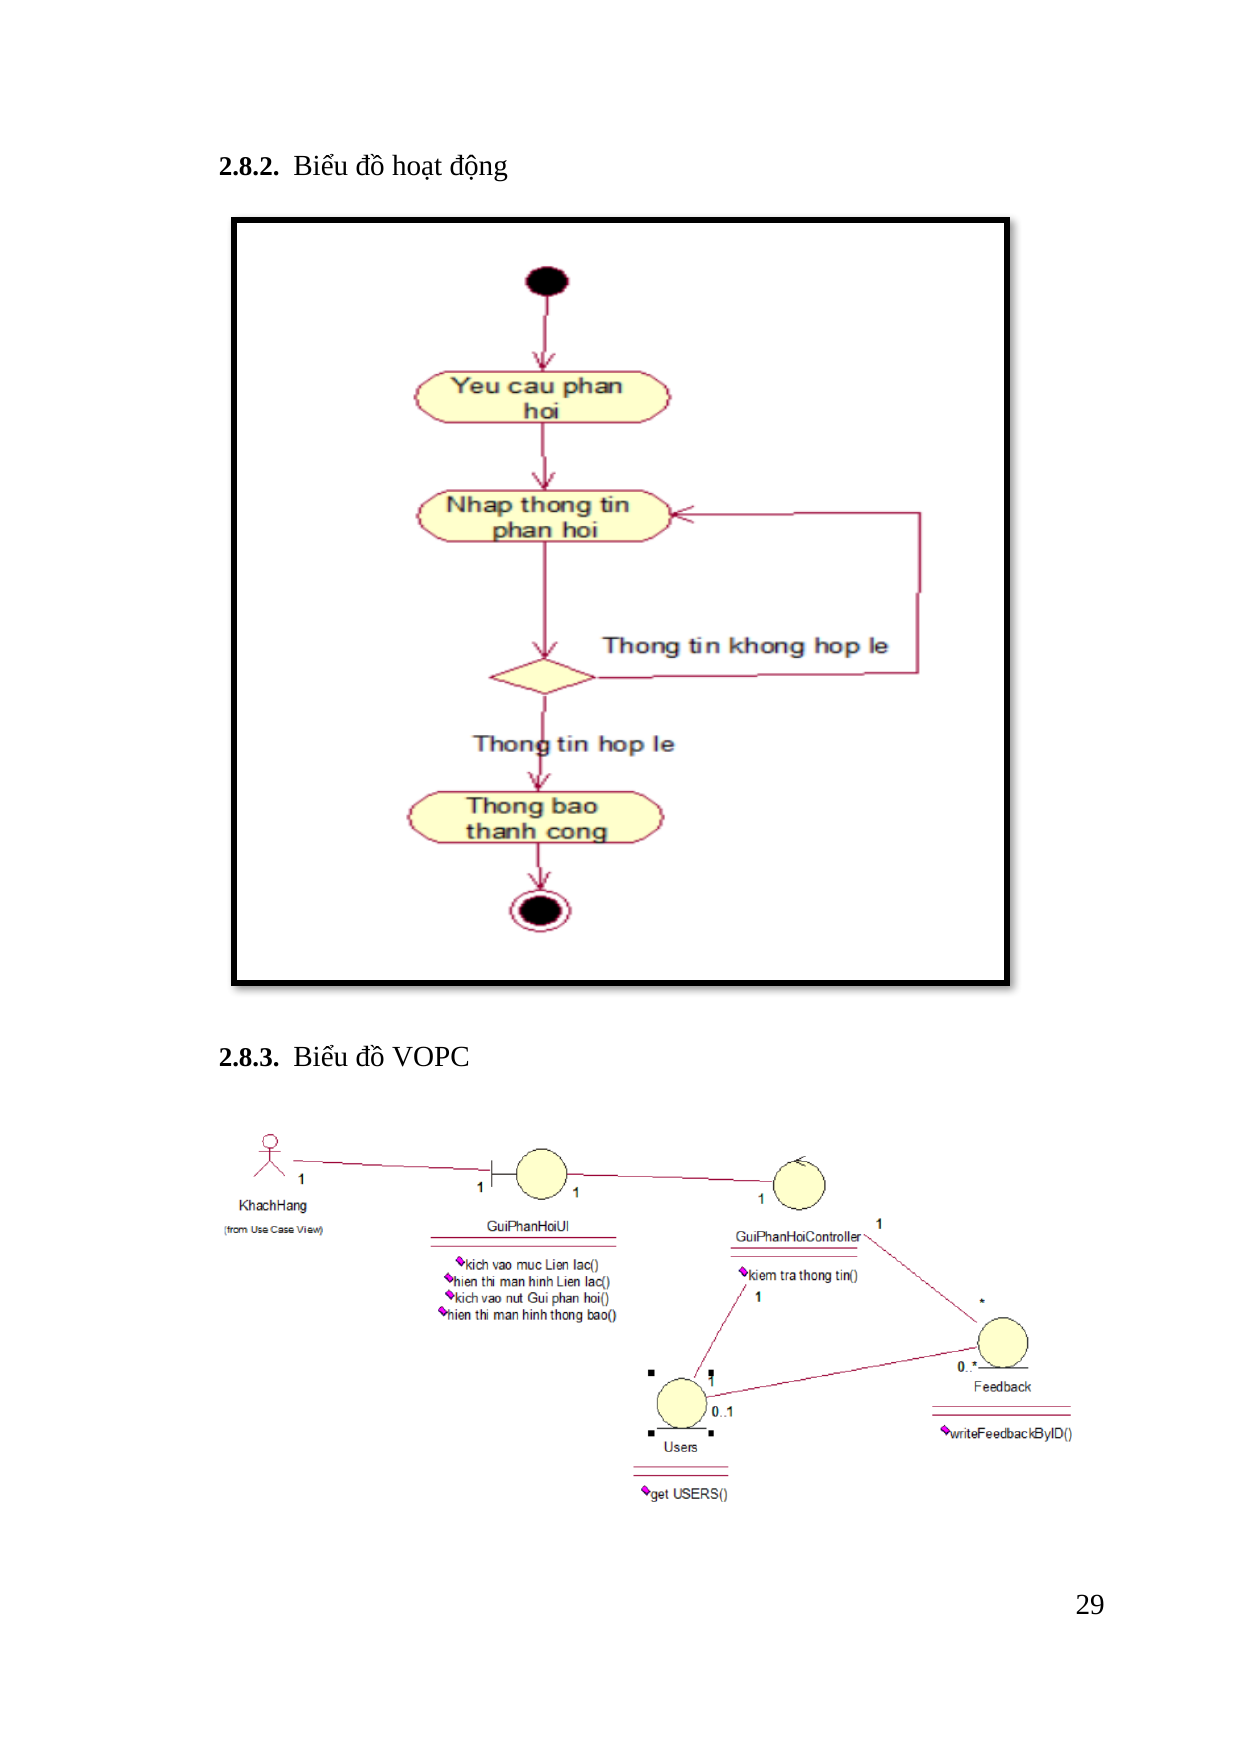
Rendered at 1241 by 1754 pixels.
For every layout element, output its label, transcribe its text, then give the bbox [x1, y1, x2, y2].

picture [237, 223, 1004, 980]
picture [224, 1101, 1140, 1537]
subtitle Biểu đồ VOPC [218, 1039, 1104, 1072]
subtitle Biểu đồ hoạt động [218, 148, 1104, 181]
